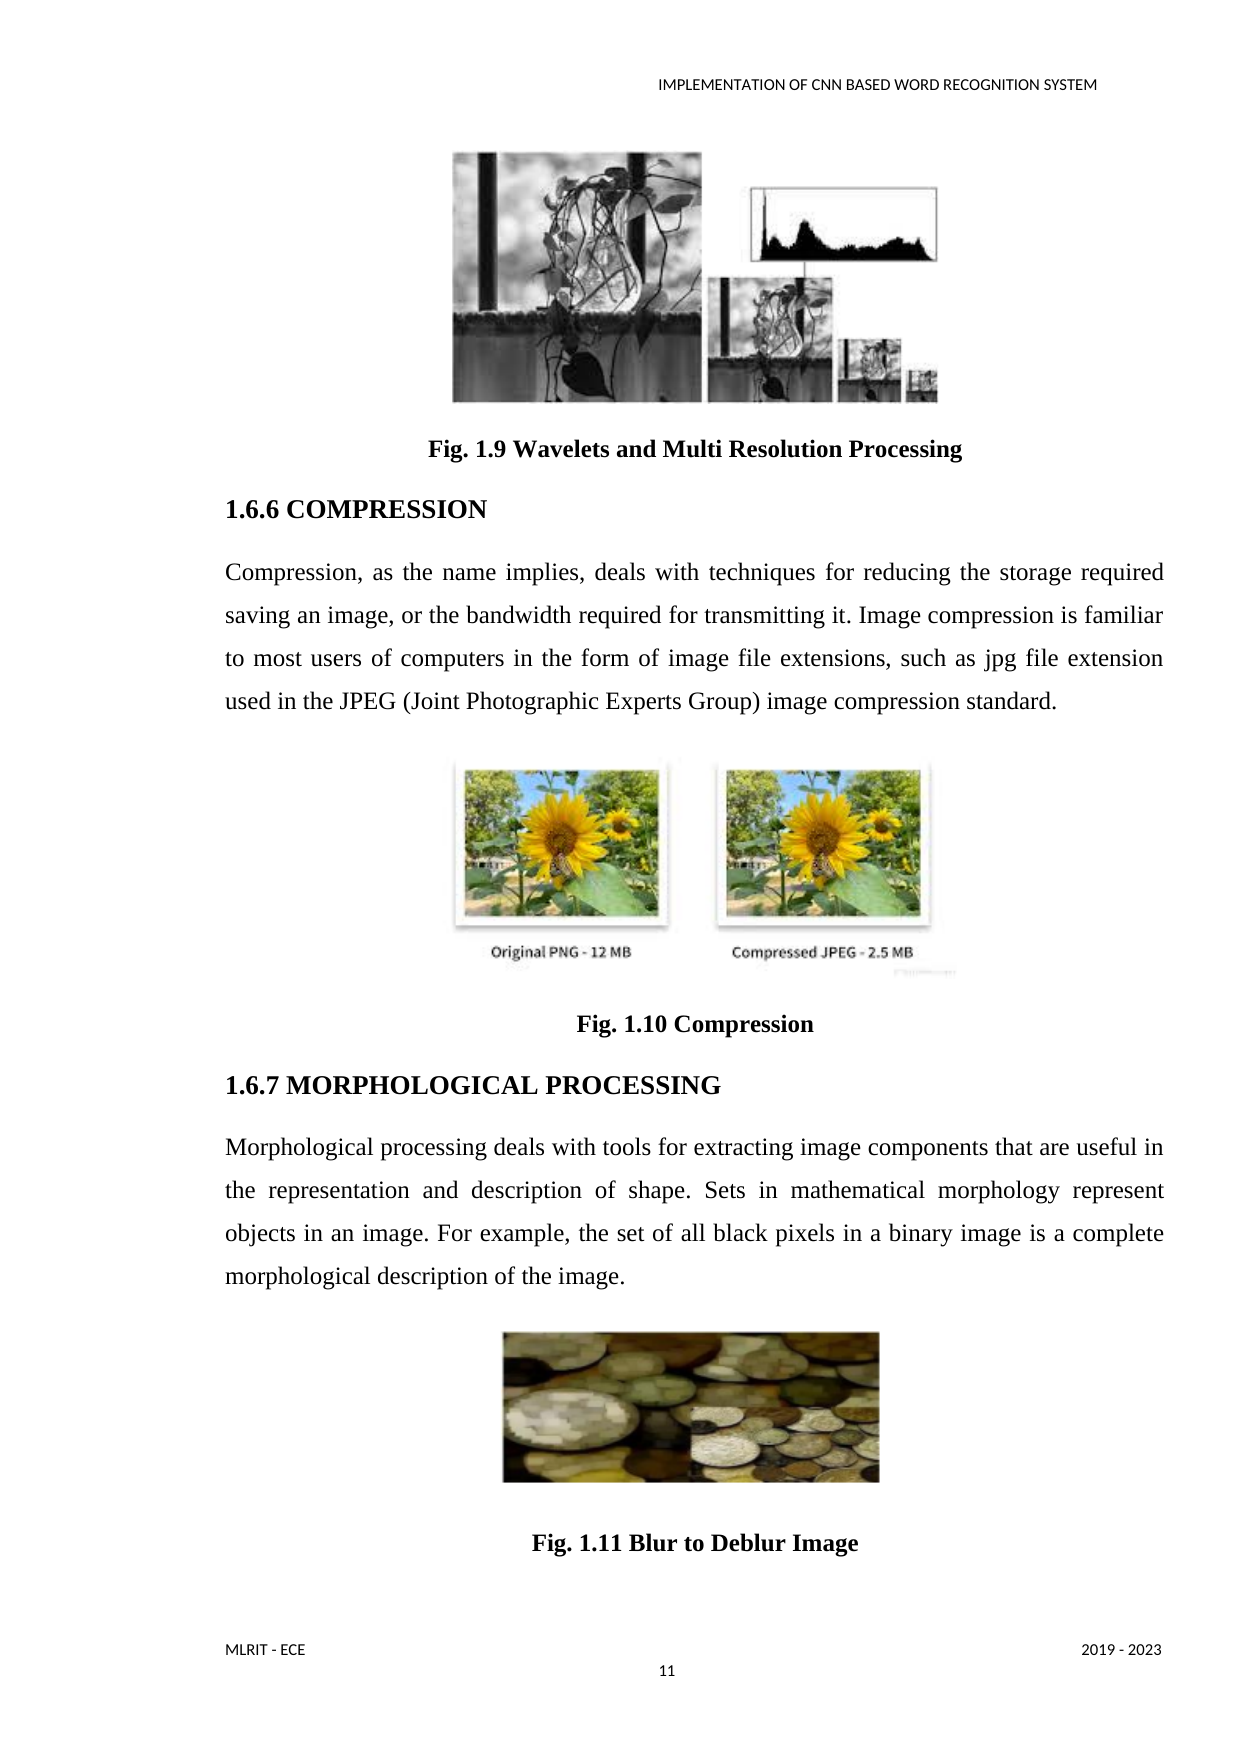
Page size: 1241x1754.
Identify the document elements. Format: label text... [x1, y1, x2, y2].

text Compression, as the name implies, deals with techniques for reducing the storage required saving an image, or the bandwidth required for transmitting it. Image compression is familiar to most users of computers in the form of image file extensions, such as jpg file extension used in the JPEG (Joint Photographic Experts Group) image compression standard. [225, 557, 1165, 715]
text Fig. 1.10 Compression [225, 1009, 1165, 1038]
text 1.6.6 COMPRESSION [225, 493, 1165, 525]
picture [451, 150, 939, 404]
text Morphological processing deals with tools for extracting image components that are useful in the representation and description of shape. Sets in mathematical morphology represent objects in an image. For example, the set of all black pixels in a binary image is a complete morphological description of the image. [225, 1132, 1165, 1290]
text 1.6.7 MORPHOLOGICAL PROCESSING [225, 1069, 1165, 1100]
text Fig. 1.9 Wavelets and Multi Resolution Processing [225, 434, 1165, 462]
picture [486, 1321, 904, 1498]
text Fig. 1.11 Blur to Deblur Image [225, 1528, 1165, 1557]
picture [431, 746, 960, 979]
